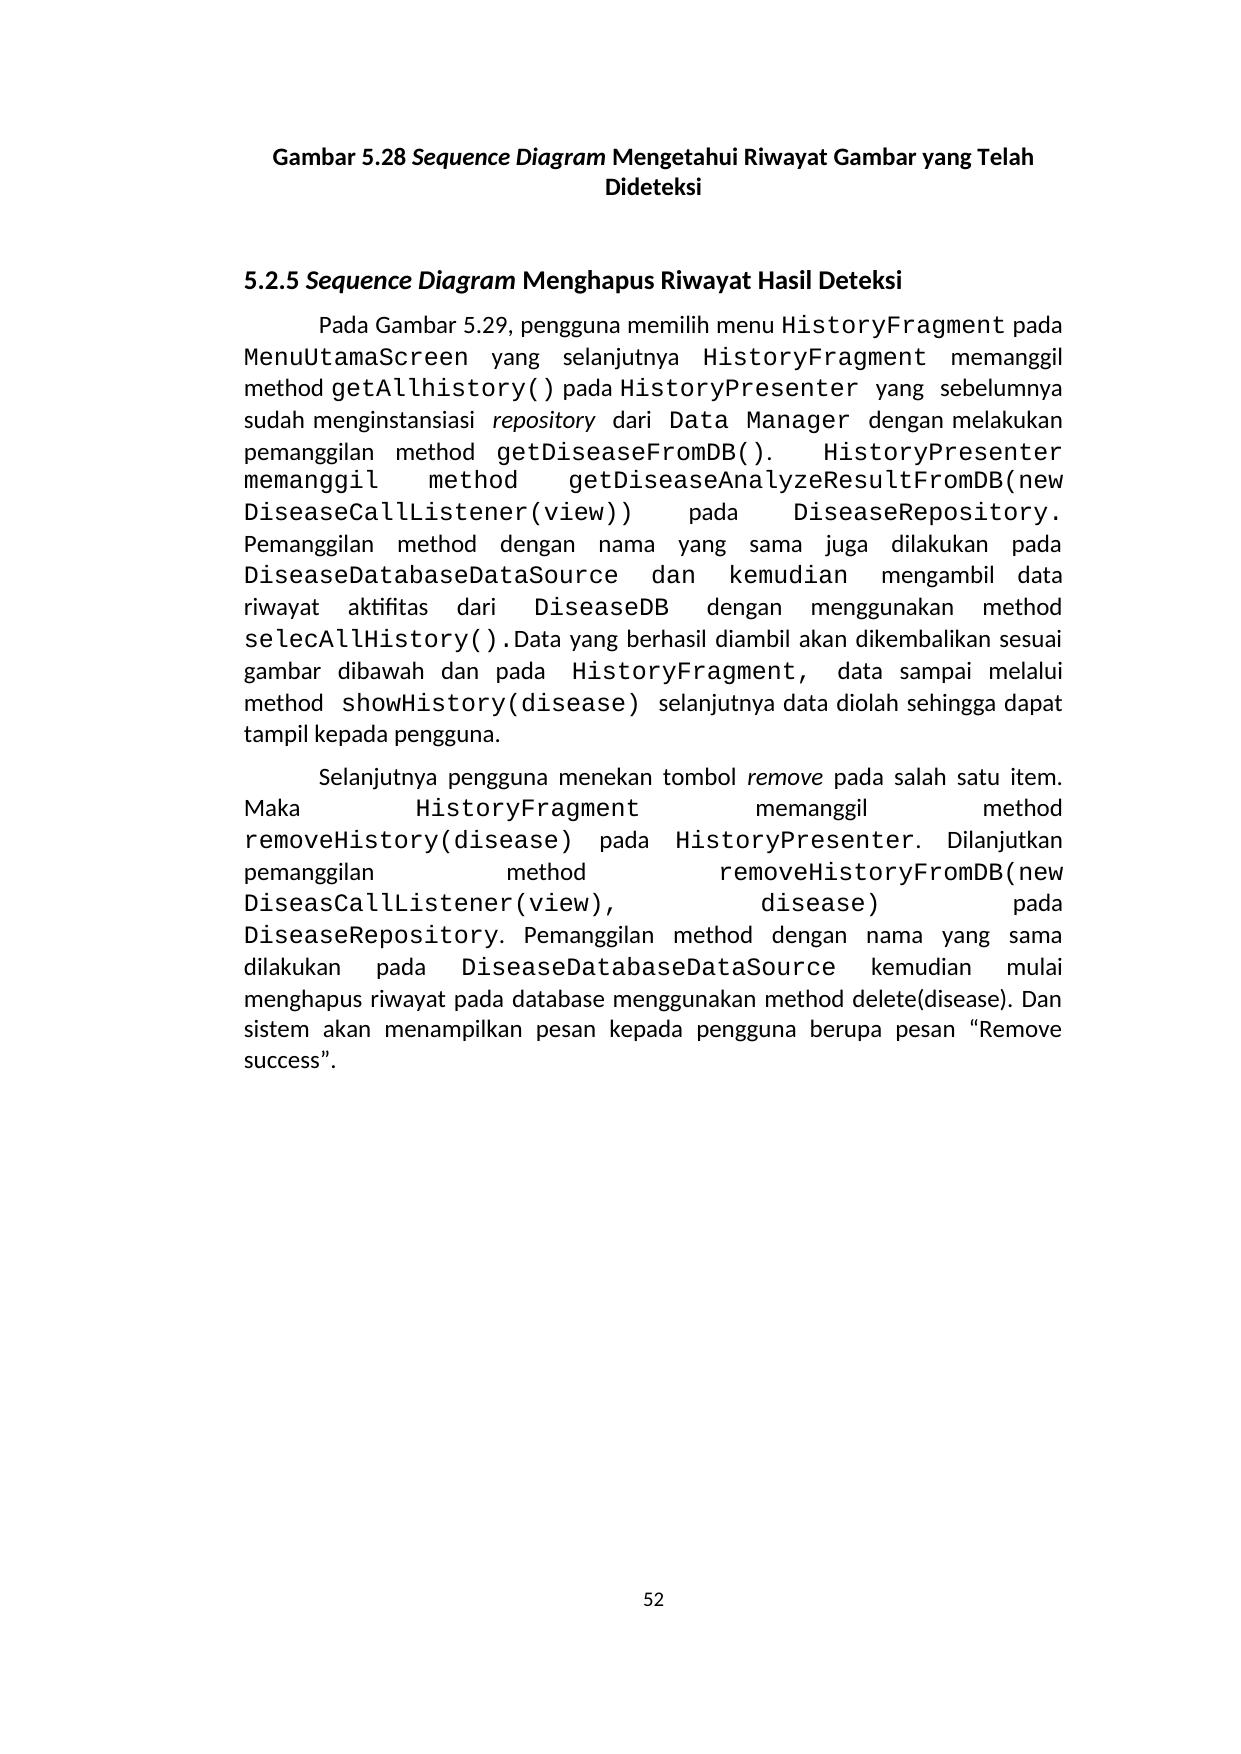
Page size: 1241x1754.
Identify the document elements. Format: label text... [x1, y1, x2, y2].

subtitle Sequence Diagram Menghapus Riwayat Hasil Deteksi [244, 263, 1063, 296]
text Selanjutnya pengguna menekan tombol remove pada salah satu item. Maka HistoryFragment memanggil method removeHistory(disease) pada HistoryPresenter. Dilanjutkan pemanggilan method removeHistoryFromDB(new DiseasCallListener(view), disease) pada DiseaseRepository. Pemanggilan method dengan nama yang sama dilakukan pada DiseaseDatabaseDataSource kemudian mulai menghapus riwayat pada database menggunakan method delete(disease). Dan sistem akan menampilkan pesan kepada pengguna berupa pesan “Remove success”. [244, 762, 1063, 1074]
